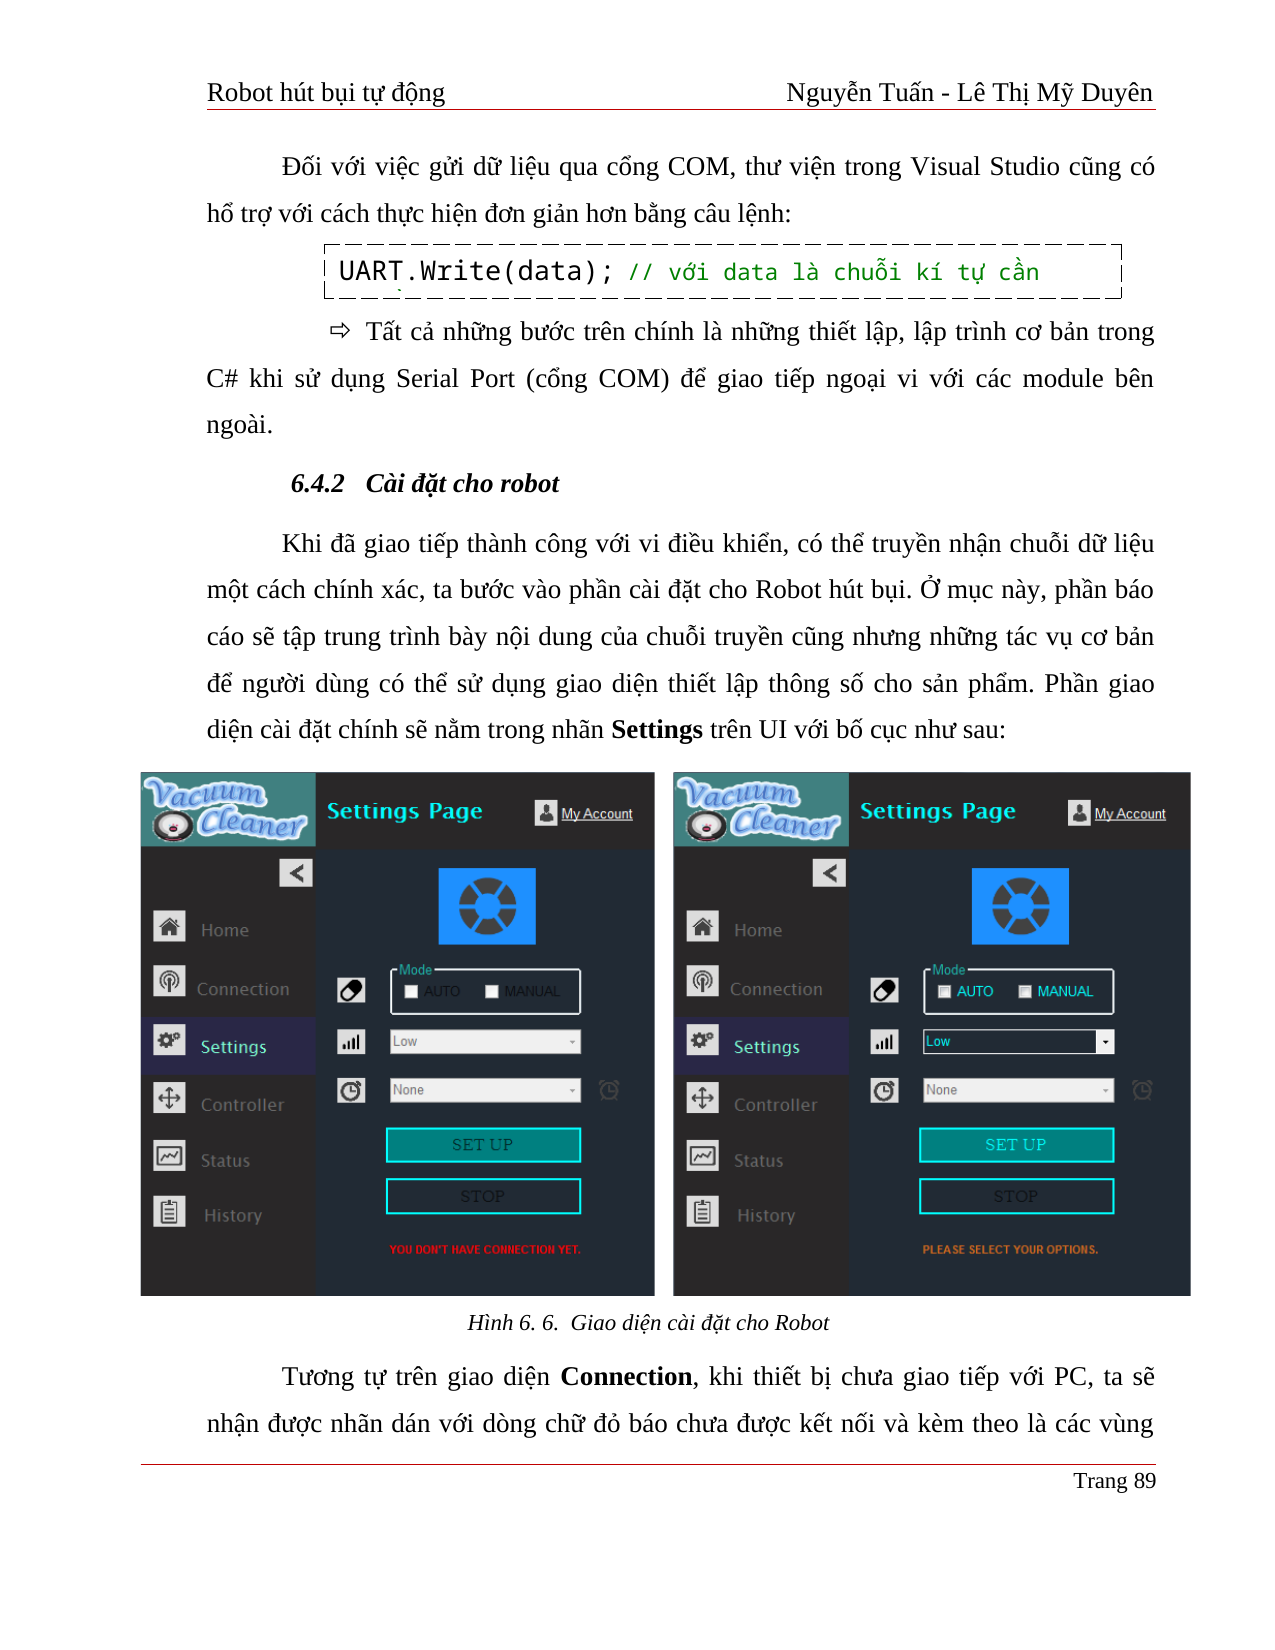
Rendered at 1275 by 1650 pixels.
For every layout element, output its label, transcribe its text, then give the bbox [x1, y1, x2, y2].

text Hình 6. 6. Giao diện cài đặt cho Robot [141, 1308, 1156, 1335]
text Khi đã giao tiếp thành công với vi điều khiển, có thể truyền nhận chuỗi dữ liệu một cách chính xác, ta bước vào phần cài đặt cho Robot hút bụi. Ở mục này, phần báo cáo sẽ tập trung trình bày nội dung của chuỗi truyền cũng nhưng những tác vụ cơ bản để người dùng có thể sử dụng giao diện thiết lập thông số cho sản phẩm. Phần giao diện cài đặt chính sẽ nằm trong nhãn Settings trên UI với bố cục như sau: [207, 527, 1156, 744]
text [207, 1361, 1156, 1438]
picture [140, 772, 1191, 1296]
list Tất cả những bước trên chính là những thiết lập, lập trình cơ bản trong C# khi sử dụng Serial Port (cổng COM) để giao tiếp ngoại vi với các module bên ngoài. [206, 315, 1156, 439]
text Đối với việc gửi dữ liệu qua cổng COM, thư viện trong Visual Studio cũng có hổ trợ với cách thực hiện đơn giản hơn bằng câu lệnh: [207, 150, 1156, 228]
subtitle Cài đặt cho robot [291, 468, 1132, 499]
